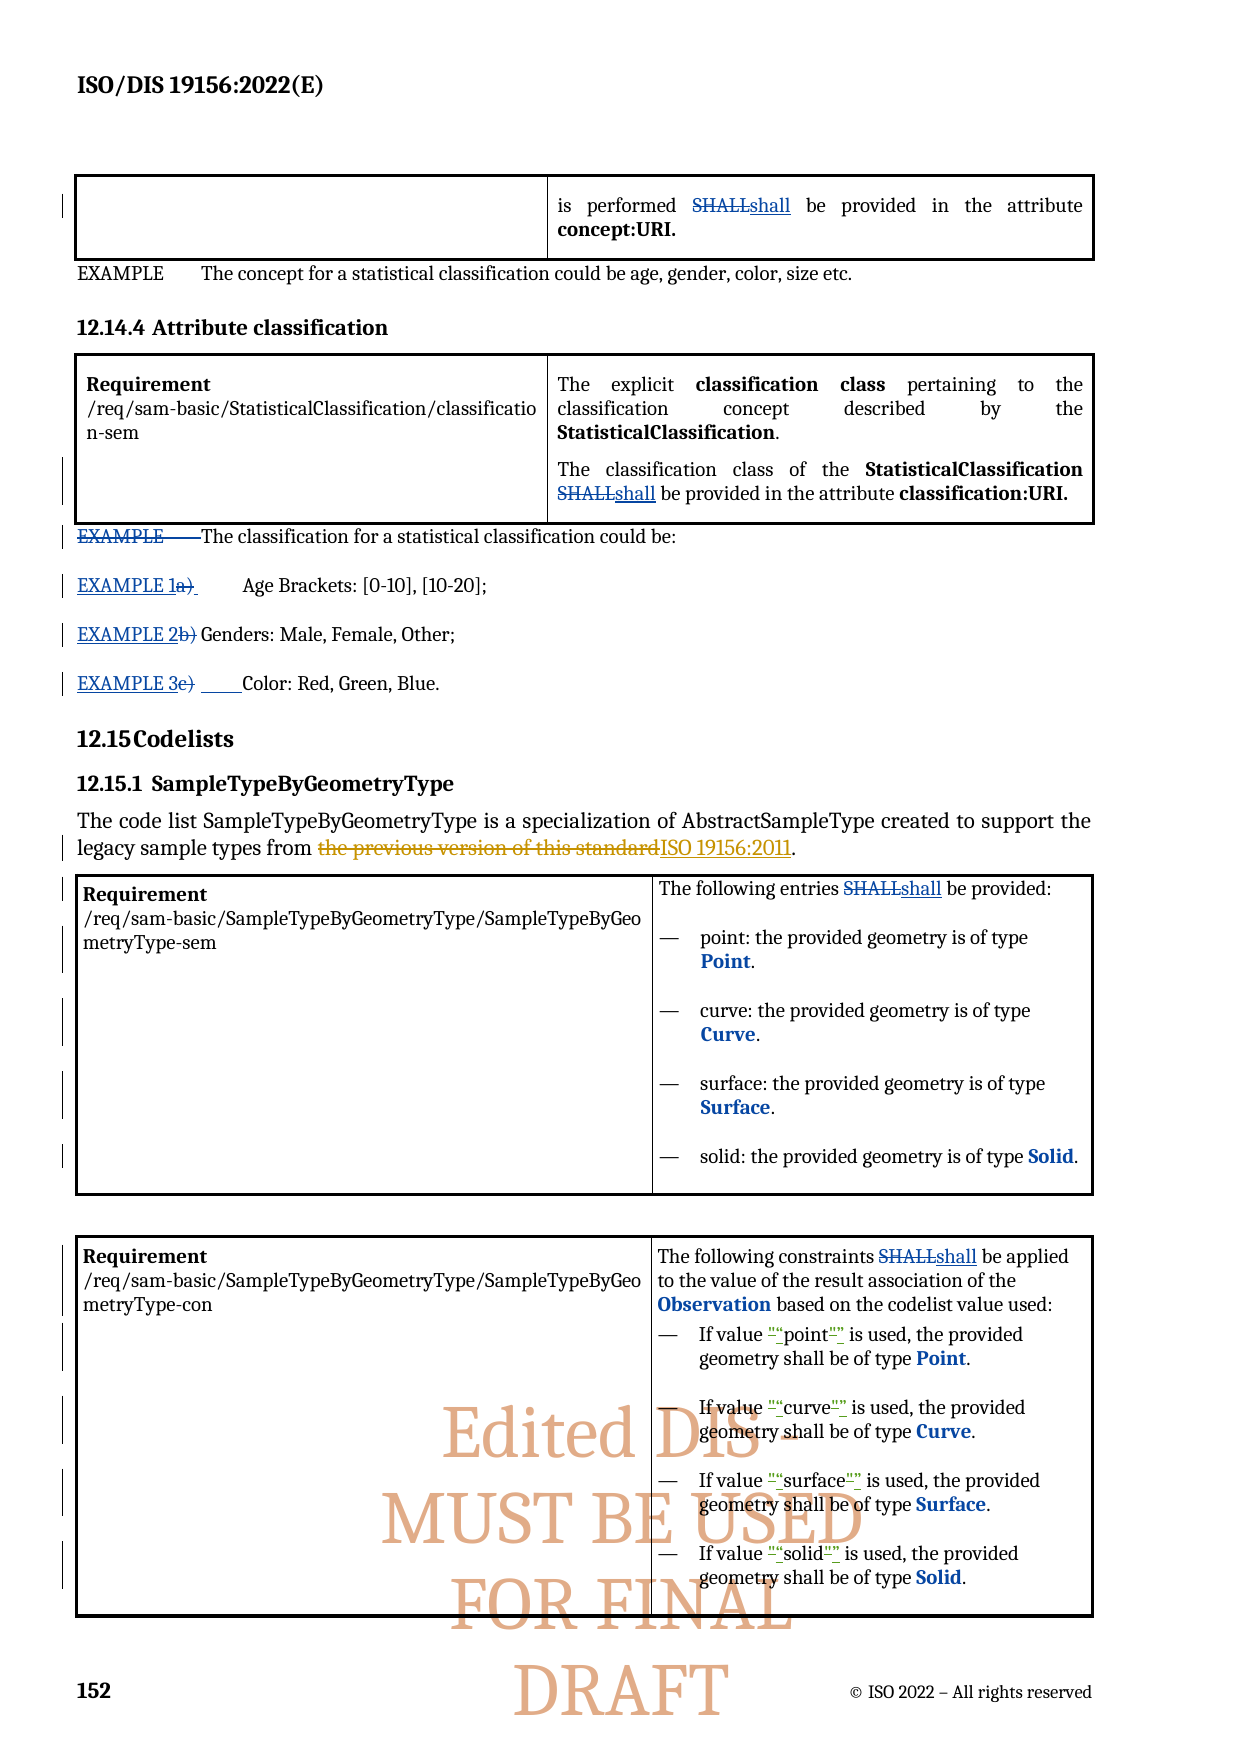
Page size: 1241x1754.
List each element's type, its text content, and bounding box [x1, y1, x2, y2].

list Age Brackets: [0-10], [10-20]; [77, 574, 1092, 598]
text The code list SampleTypeByGeometryType is a specialization of AbstractSampleType created to support the legacy sample types from . [77, 808, 1092, 861]
subtitle SampleTypeByGeometryType [77, 772, 1092, 796]
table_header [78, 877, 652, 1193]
subtitle Codelists [77, 727, 1092, 753]
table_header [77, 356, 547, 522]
subtitle Attribute classification [77, 317, 1092, 341]
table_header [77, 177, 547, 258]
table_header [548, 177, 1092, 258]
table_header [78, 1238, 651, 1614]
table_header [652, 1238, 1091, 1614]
text EXAMPLE The concept for a statistical classification could be age, gender, color, size etc. [77, 261, 1092, 285]
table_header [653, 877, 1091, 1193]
list Color: Red, Green, Blue. [77, 672, 1092, 696]
list Genders: Male, Female, Other; [77, 623, 1092, 647]
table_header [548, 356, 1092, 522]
text The classification for a statistical classification could be: [77, 525, 1092, 549]
